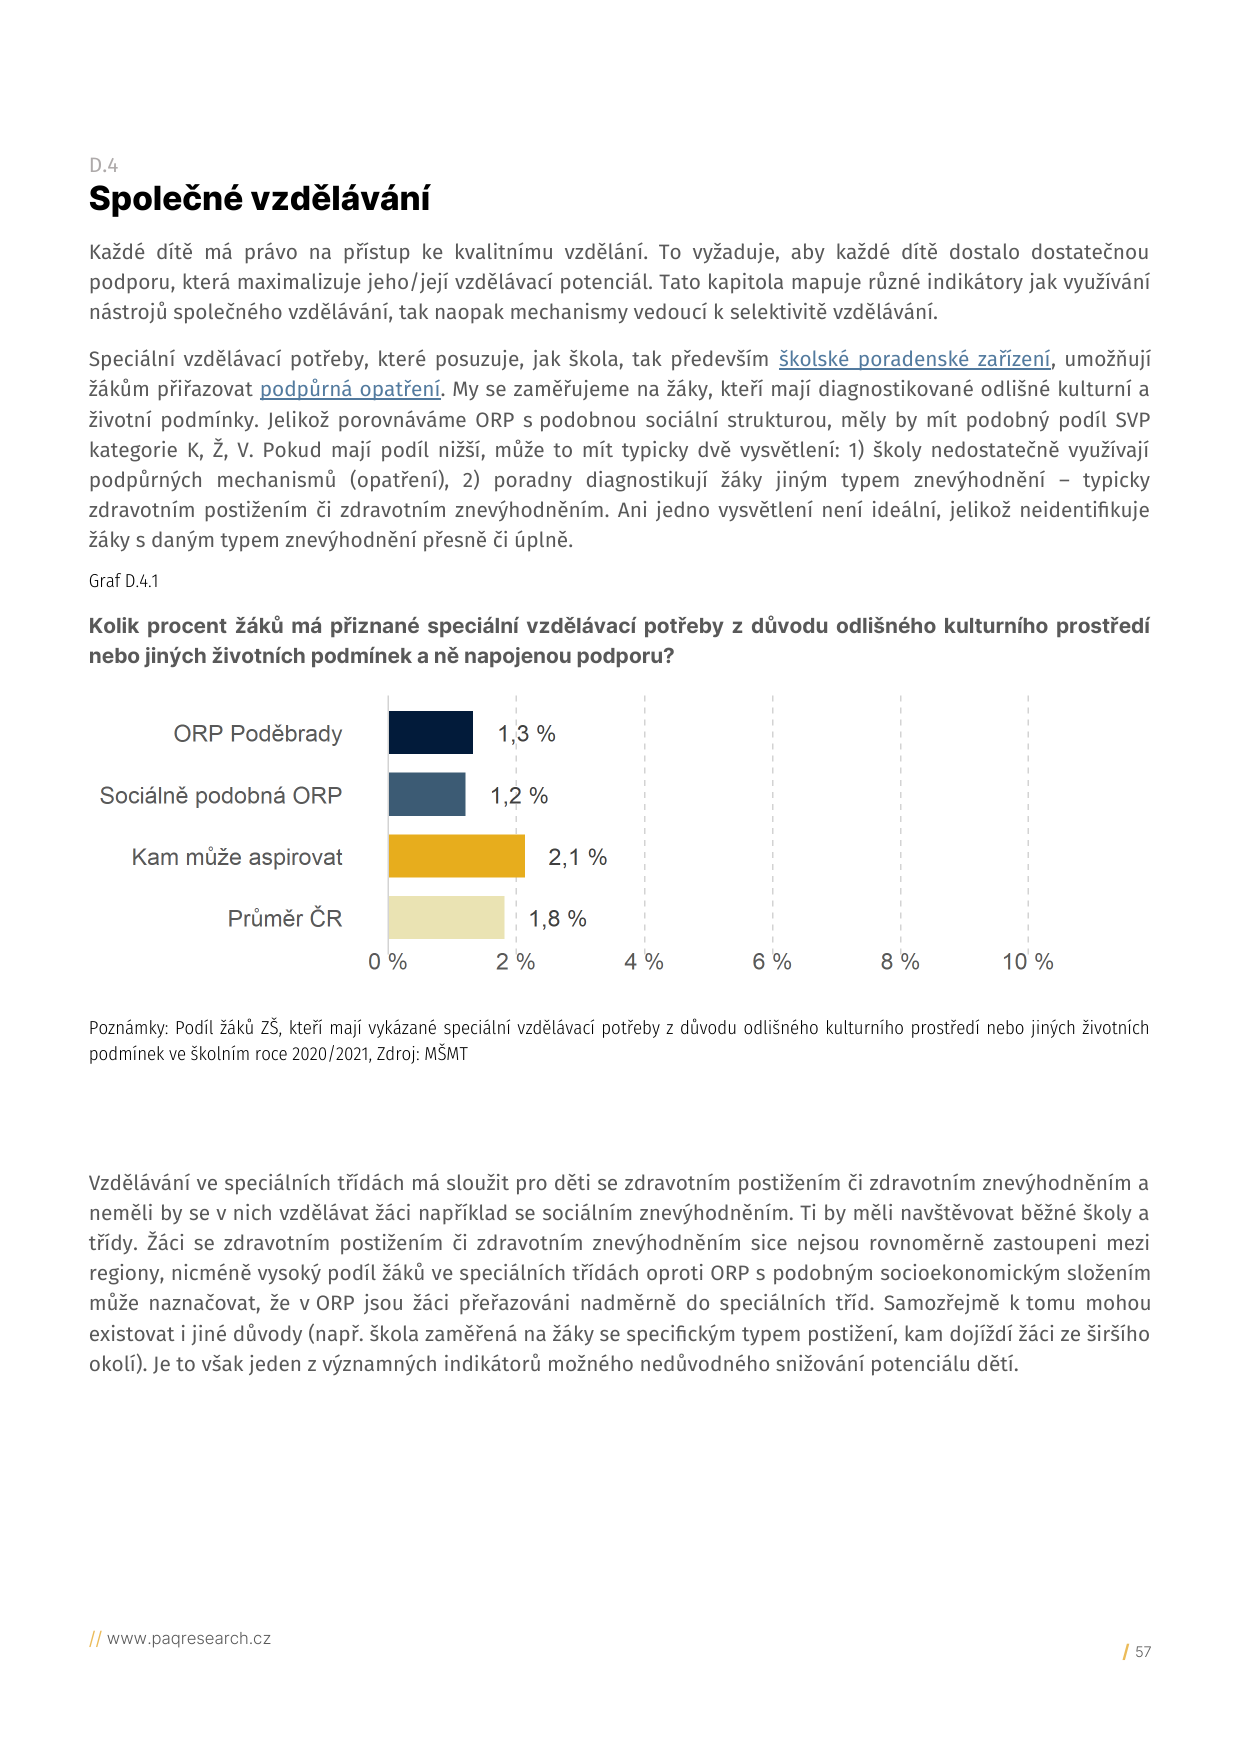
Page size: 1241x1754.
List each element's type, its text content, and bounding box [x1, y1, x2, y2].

text Každé dítě má právo na přístup ke kvalitnímu vzdělání. To vyžaduje, aby každé dítě dostalo dostatečnou podporu, která maximalizuje jeho/její vzdělávací potenciál. Tato kapitola mapuje různé indikátory jak využívání nástrojů společného vzdělávání, tak naopak mechanismy vedoucí k selektivitě vzdělávání. [89, 235, 1152, 325]
text Speciální vzdělávací potřeby, které posuzuje, jak škola, tak především školské poradenské zařízení, umožňují žákům přiřazovat podpůrná opatření. My se zaměřujeme na žáky, kteří mají diagnostikované odlišné kulturní a životní podmínky. Jelikož porovnáváme ORP s podobnou sociální strukturou, měly by mít podobný podíl SVP kategorie K, Ž, V. Pokud mají podíl nižší, může to mít typicky dvě vysvětlení: 1) školy nedostatečně využívají podpůrných mechanismů (opatření), 2) poradny diagnostikují žáky jiným typem znevýhodnění – typicky zdravotním postižením či zdravotním znevýhodněním. Ani jedno vysvětlení není ideální, jelikož neidentifikuje žáky s daným typem znevýhodnění přesně či úplně. [89, 342, 1152, 553]
text Vzdělávání ve speciálních třídách má sloužit pro děti se zdravotním postižením či zdravotním znevýhodněním a neměli by se v nich vzdělávat žáci například se sociálním znevýhodněním. Ti by měli navštěvovat běžné školy a třídy. Žáci se zdravotním postižením či zdravotním znevýhodněním sice nejsou rovnoměrně zastoupeni mezi regiony, nicméně vysoký podíl žáků ve speciálních třídách oproti ORP s podobným socioekonomickým složením může naznačovat, že v ORP jsou žáci přeřazováni nadměrně do speciálních tříd. Samozřejmě k tomu mohou existovat i jiné důvody (např. škola zaměřená na žáky se specifickým typem postižení, kam dojíždí žáci ze širšího okolí). Je to však jeden z významných indikátorů možného nedůvodného snižování potenciálu dětí. [89, 1165, 1152, 1377]
text Kolik procent žáků má přiznané speciální vzdělávací potřeby z důvodu odlišného kulturního prostředí nebo jiných životních podmínek a ně napojenou podporu? [89, 608, 1152, 669]
picture [88, 668, 1139, 1001]
subtitle Společné vzdělávání [89, 178, 1152, 218]
text D.4 [89, 148, 1152, 178]
text Graf D.4.1 [89, 570, 1152, 593]
text Poznámky: Podíl žáků ZŠ, kteří mají vykázané speciální vzdělávací potřeby z důvodu odlišného kulturního prostředí nebo jiných životních podmínek ve školním roce 2020/2021, Zdroj: MŠMT [89, 1017, 1152, 1065]
